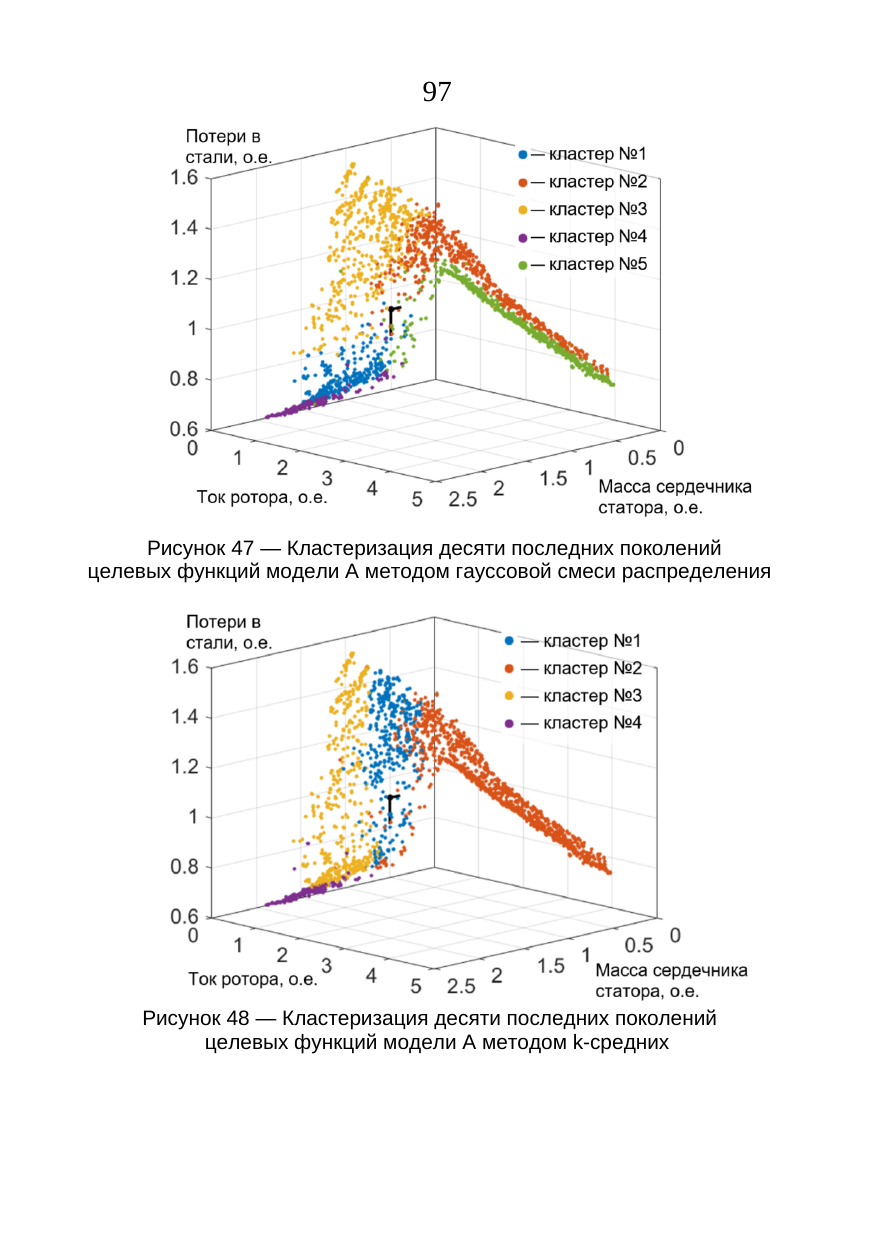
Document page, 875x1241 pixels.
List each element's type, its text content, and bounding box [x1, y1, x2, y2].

picture [164, 107, 755, 520]
text Рисунок 47 — Кластеризация десяти последних поколений [89, 535, 780, 559]
text Рисунок 48 — Кластеризация десяти последних поколений [74, 1006, 785, 1030]
text целевых функций модели А методом гауссовой смеси распределения [74, 559, 785, 583]
picture [163, 595, 755, 1007]
text целевых функций модели А методом k-средних [89, 1030, 785, 1054]
